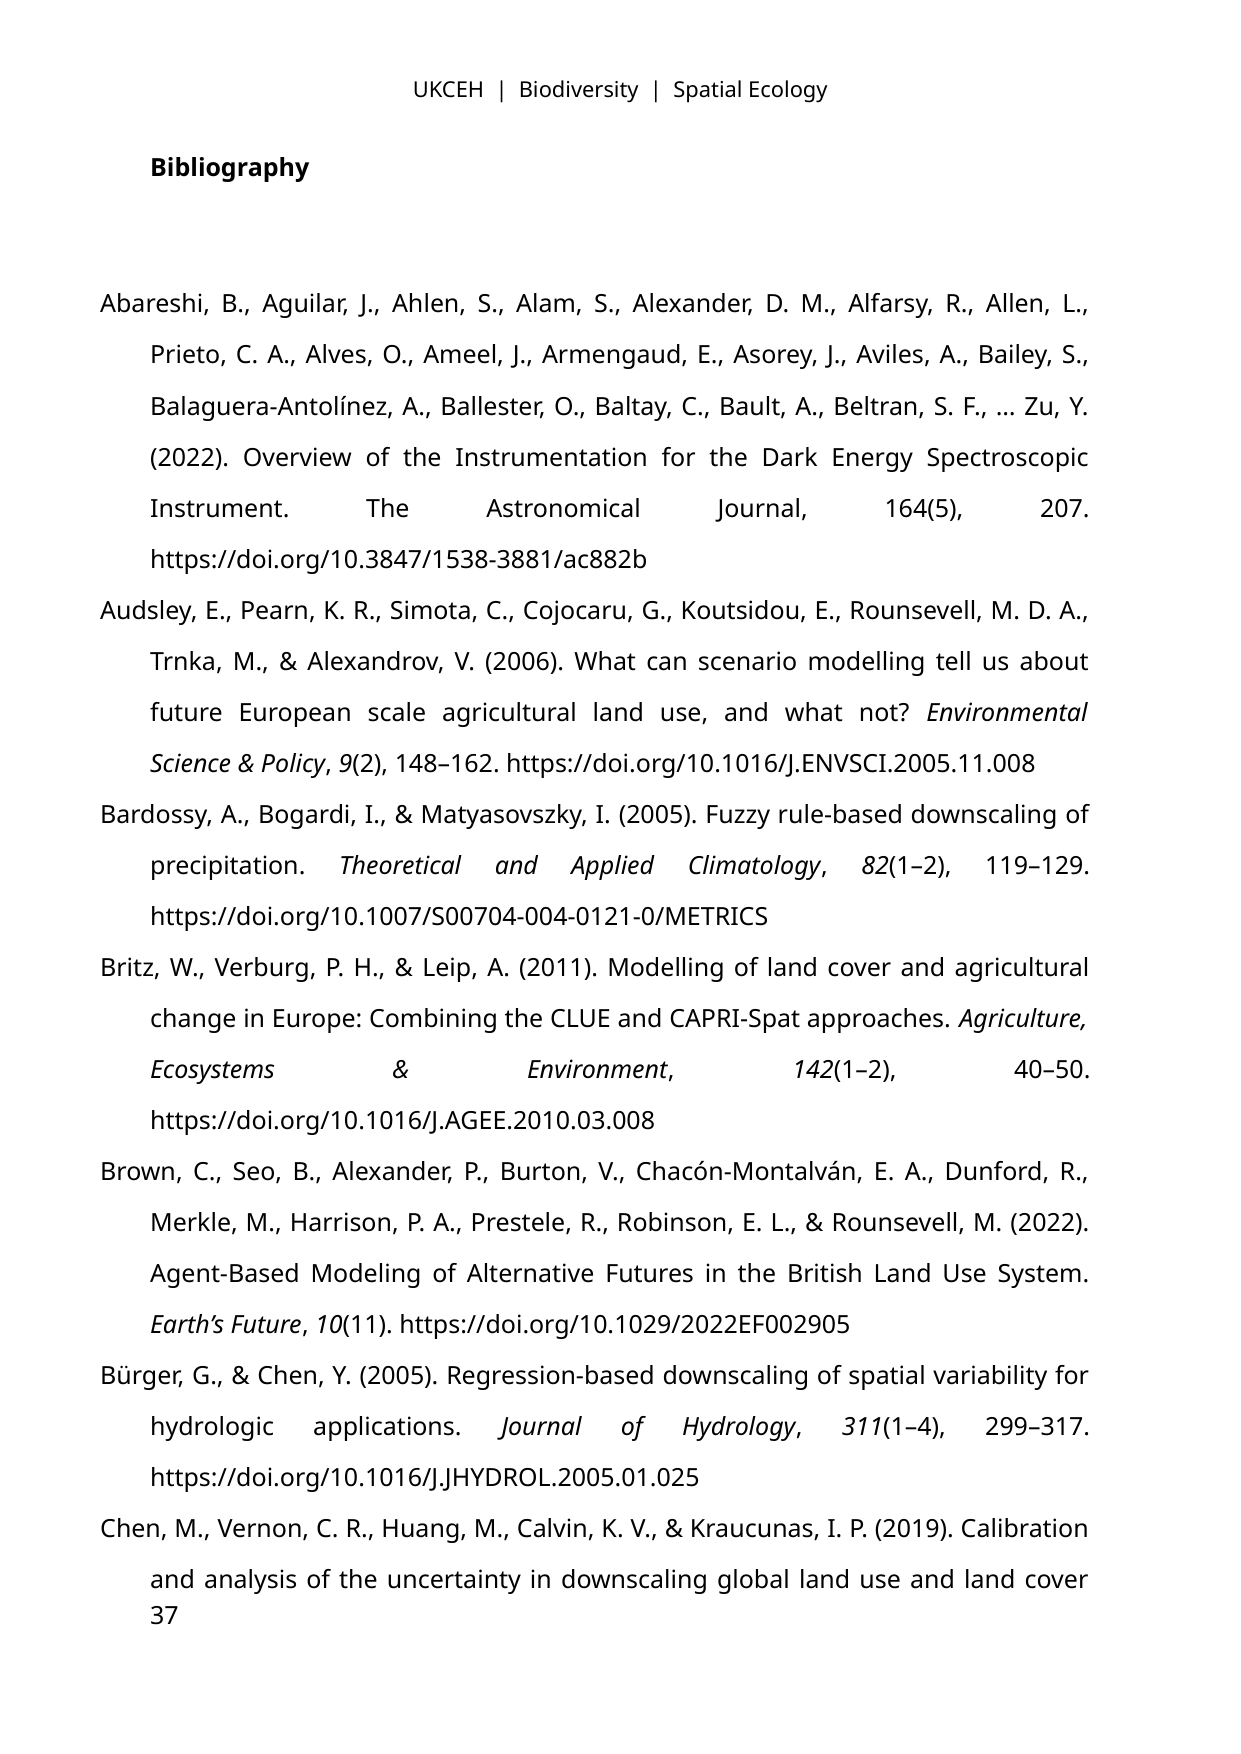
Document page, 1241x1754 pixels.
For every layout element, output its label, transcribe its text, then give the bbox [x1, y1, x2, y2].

text Bibliography [150, 150, 1090, 184]
